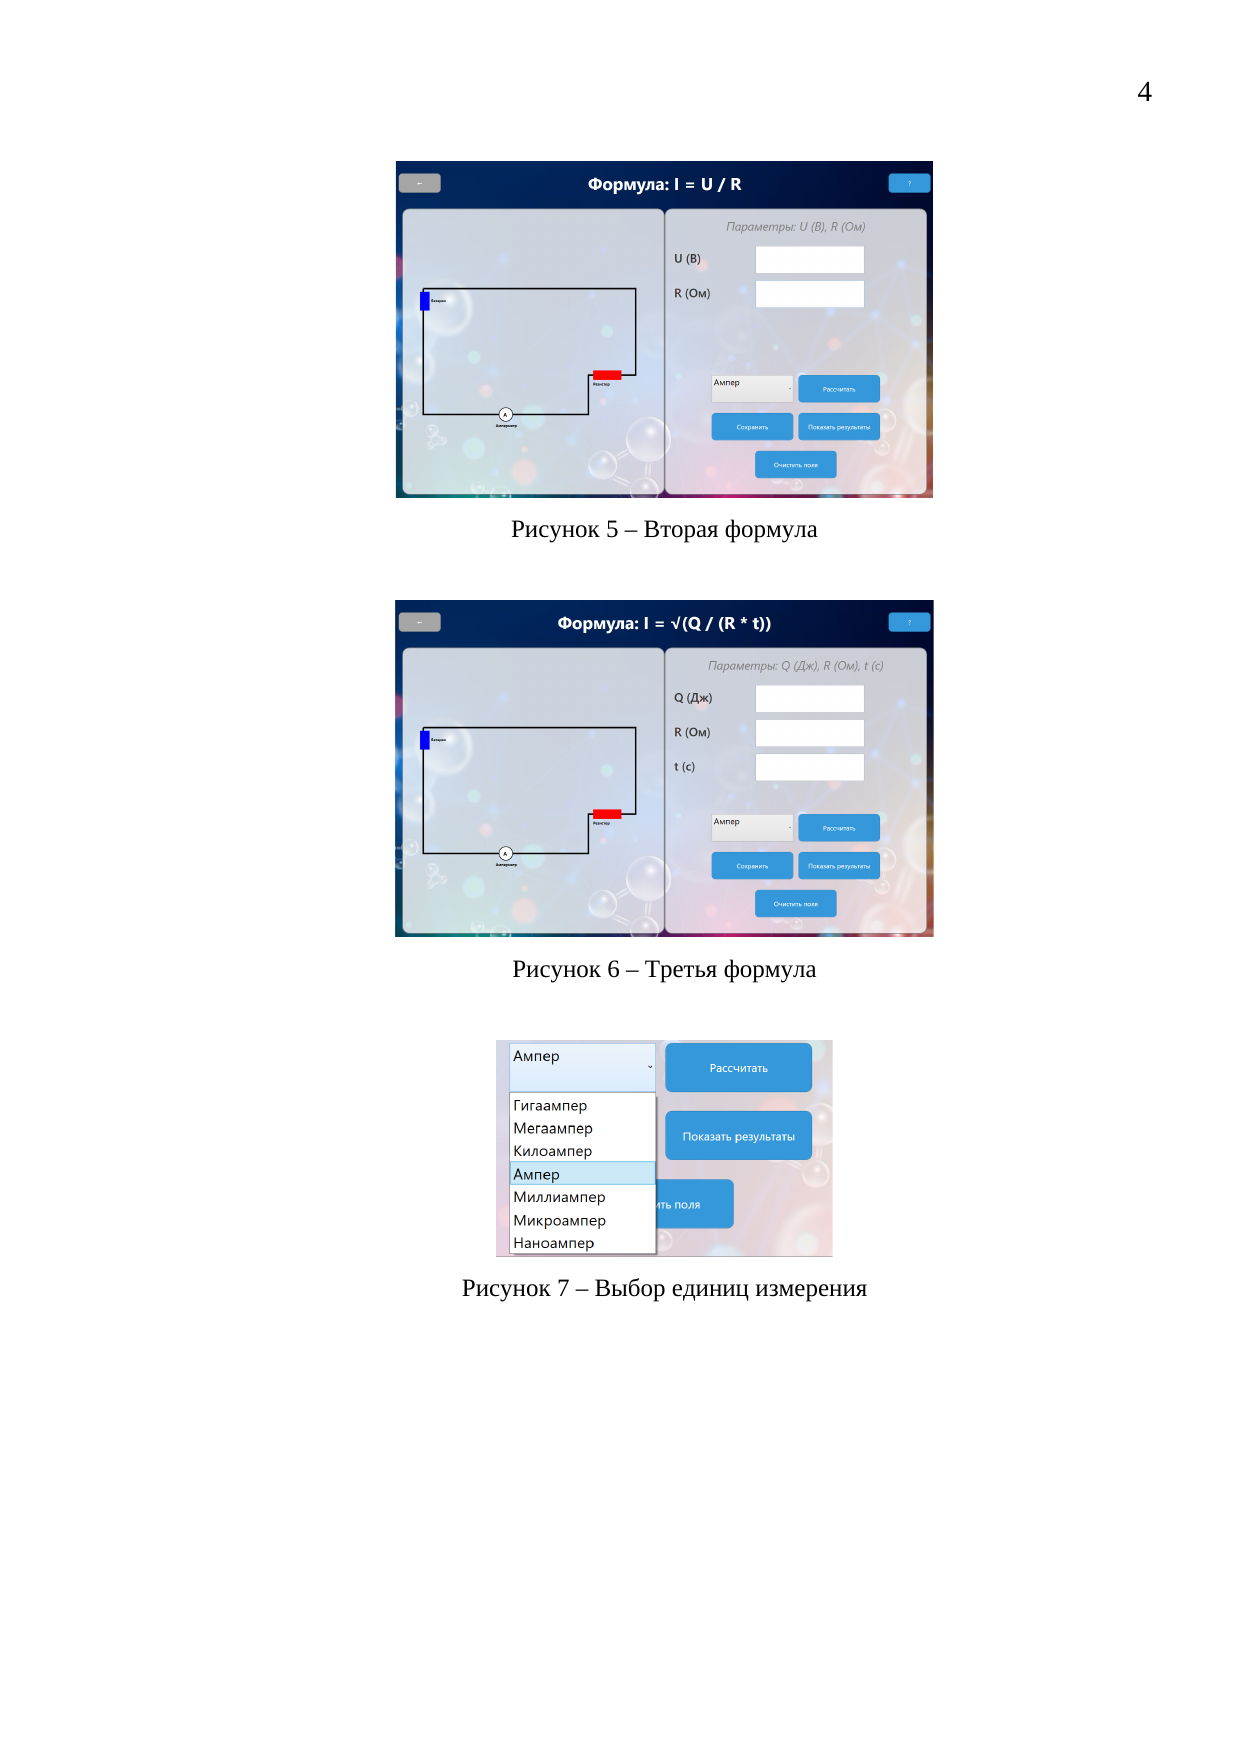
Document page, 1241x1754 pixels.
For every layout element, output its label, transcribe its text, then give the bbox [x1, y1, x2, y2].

picture [395, 488, 399, 498]
picture [395, 927, 399, 937]
picture [395, 161, 933, 498]
picture [395, 600, 934, 937]
picture [496, 1040, 833, 1257]
list Рисунок 7 – Выбор единиц измерения [177, 1273, 1152, 1302]
list Рисунок 6 – Третья формула [177, 954, 1152, 983]
list Рисунок 5 – Вторая формула [177, 514, 1152, 543]
